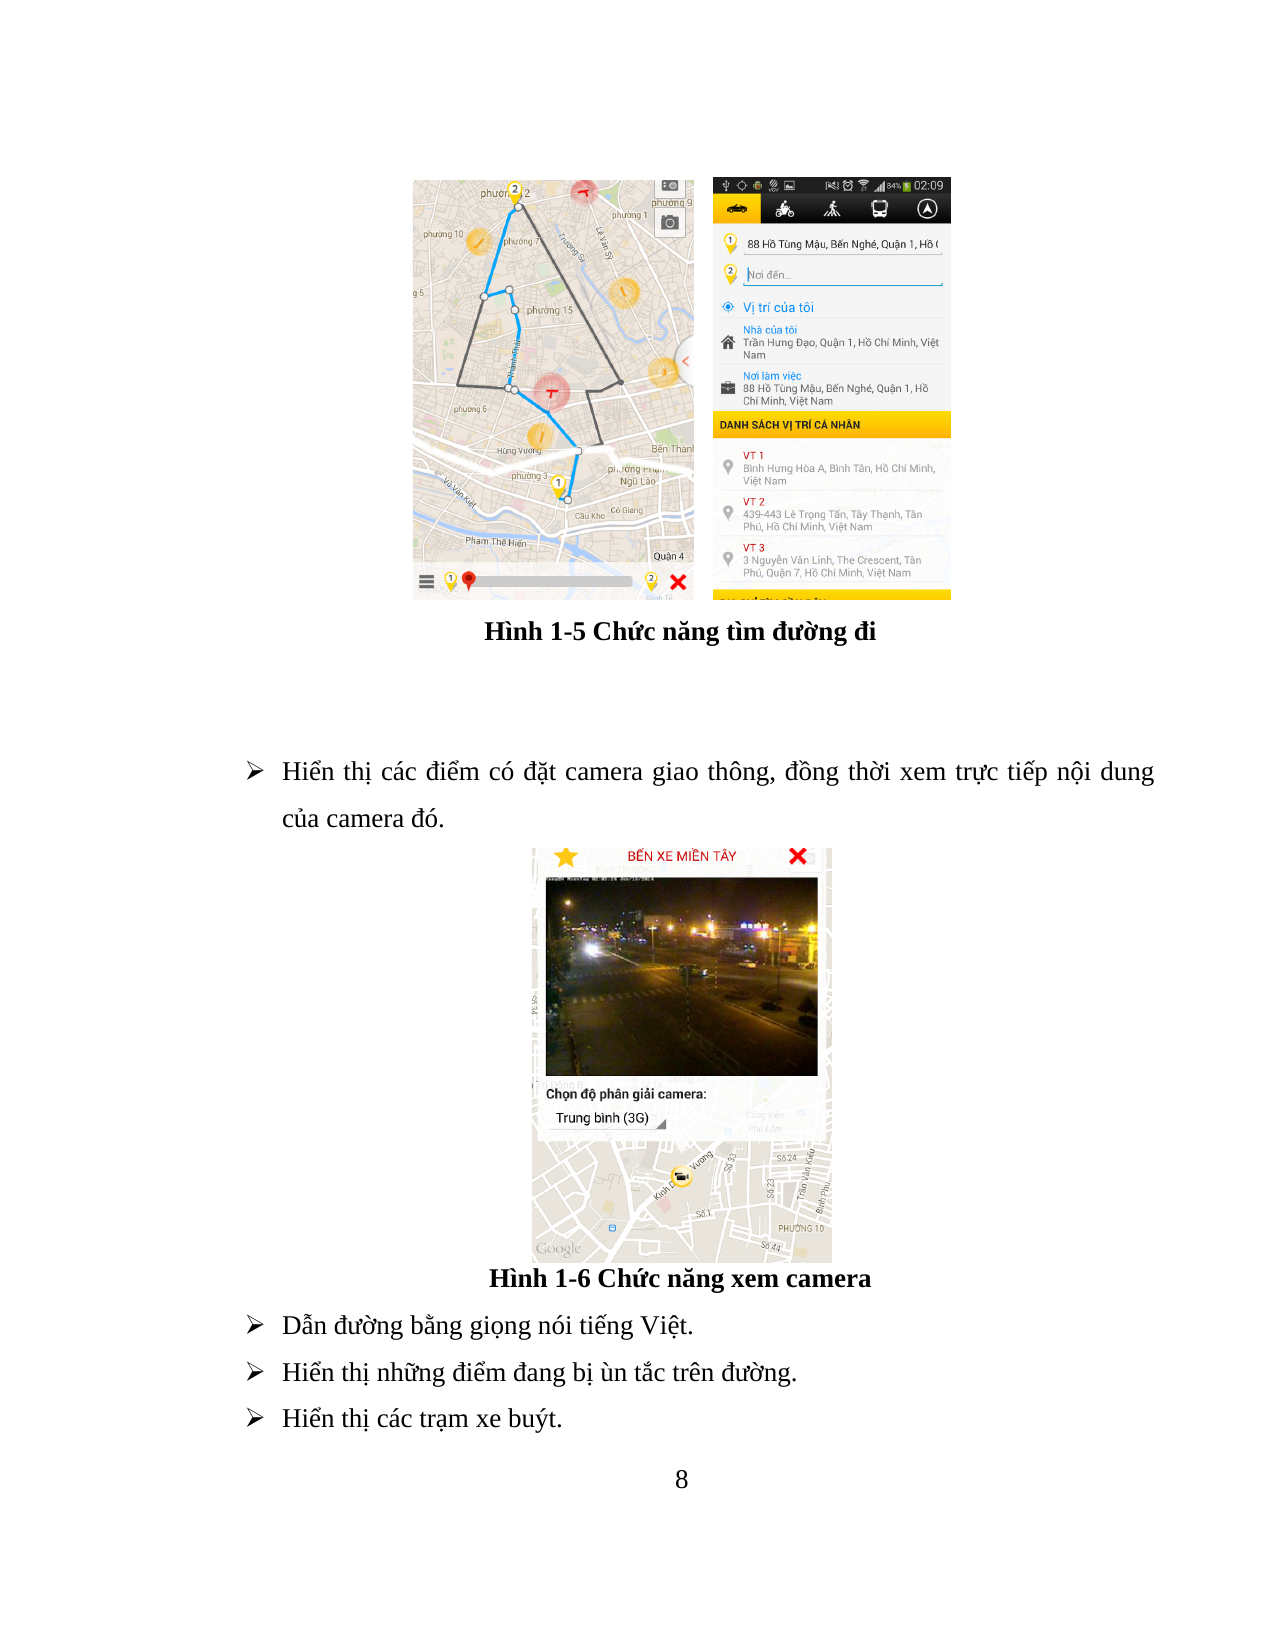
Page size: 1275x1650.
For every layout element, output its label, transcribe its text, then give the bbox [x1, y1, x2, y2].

text Hình 1-5 Chức năng tìm đường đi [207, 615, 1154, 647]
list Hiển thị những điểm đang bị ùn tắc trên đường. [244, 1356, 1157, 1387]
list Hiển thị các điểm có đặt camera giao thông, đồng thời xem trực tiếp nội dung của camera đó. [244, 755, 1157, 833]
list Dẫn đường bằng giọng nói tiếng Việt. [244, 1309, 1157, 1340]
picture [412, 180, 694, 600]
text Hình 1-6 Chức năng xem camera [207, 1262, 1154, 1293]
list Hiển thị các trạm xe buýt. [244, 1403, 1157, 1434]
picture [713, 177, 951, 600]
picture [531, 848, 832, 1263]
